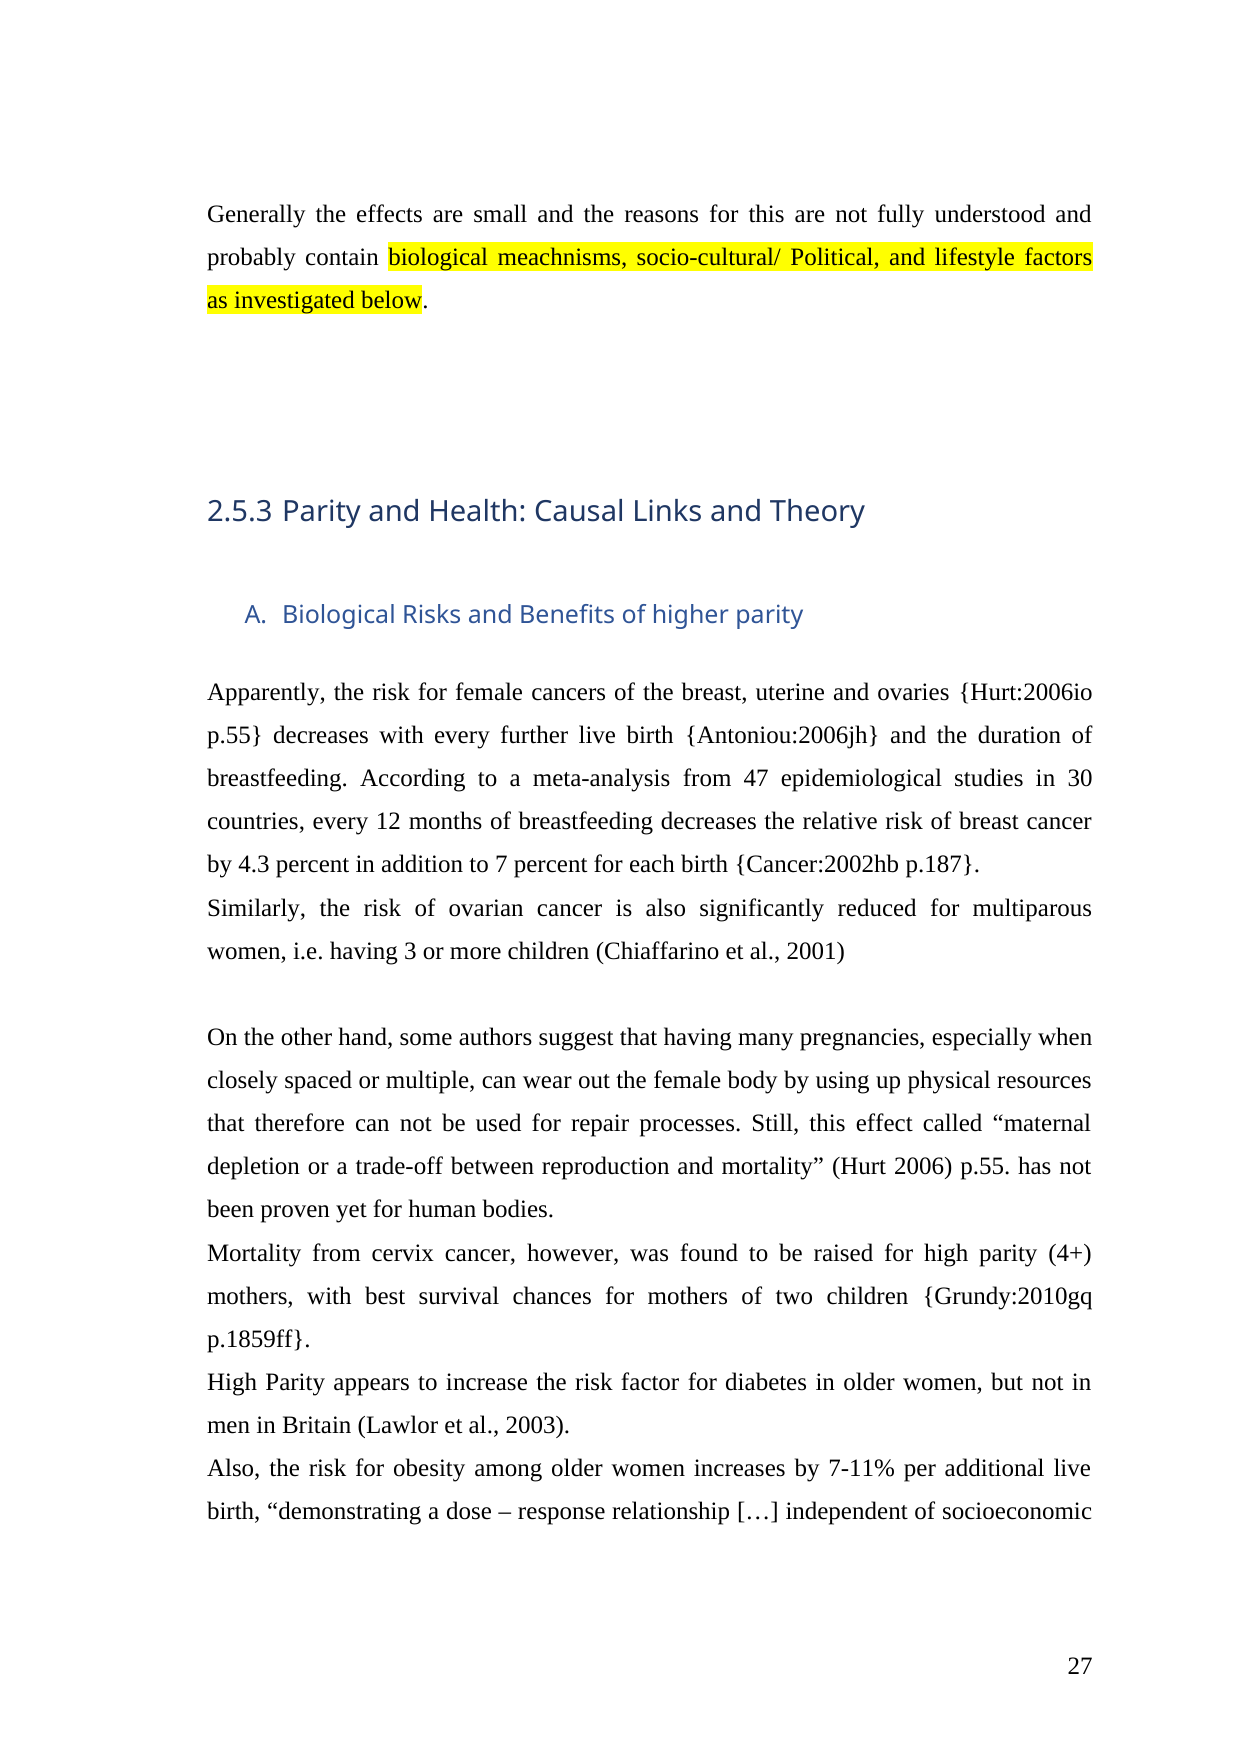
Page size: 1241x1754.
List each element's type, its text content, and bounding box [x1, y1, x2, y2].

text High Parity appears to increase the risk factor for diabetes in older women, but not in men in Britain . [207, 1367, 1092, 1439]
text On the other hand, some authors suggest that having many pregnancies, especially when closely spaced or multiple, can wear out the female body by using up physical resources that therefore can not be used for repair processes. Still, this effect called “maternal depletion or a trade-off between reproduction and mortality” (Hurt 2006) p.55. has not been proven yet for human bodies. [207, 1022, 1092, 1223]
subtitle Parity and Health: Causal Links and Theory [207, 490, 1092, 530]
text Generally the effects are small and the reasons for this are not fully understood and probably contain biological meachnisms, socio-cultural/ Political, and lifestyle factors as investigated below. [207, 199, 1092, 314]
subtitle Biological Risks and Benefits of higher parity [244, 597, 1092, 631]
text Similarly, the risk of ovarian cancer is also significantly reduced for multiparous women, i.e. having 3 or more children [207, 893, 1092, 964]
text Apparently, the risk for female cancers of the breast, uterine and ovaries {Hurt:2006io p.55} decreases with every further live birth {Antoniou:2006jh} and the duration of breastfeeding. According to a meta-analysis from 47 epidemiological studies in 30 countries, every 12 months of breastfeeding decreases the relative risk of breast cancer by 4.3 percent in addition to 7 percent for each birth {Cancer:2002hb p.187}. [207, 677, 1092, 878]
text Mortality from cervix cancer, however, was found to be raised for high parity (4+) mothers, with best survival chances for mothers of two children {Grundy:2010gq p.1859ff}. [207, 1238, 1092, 1353]
